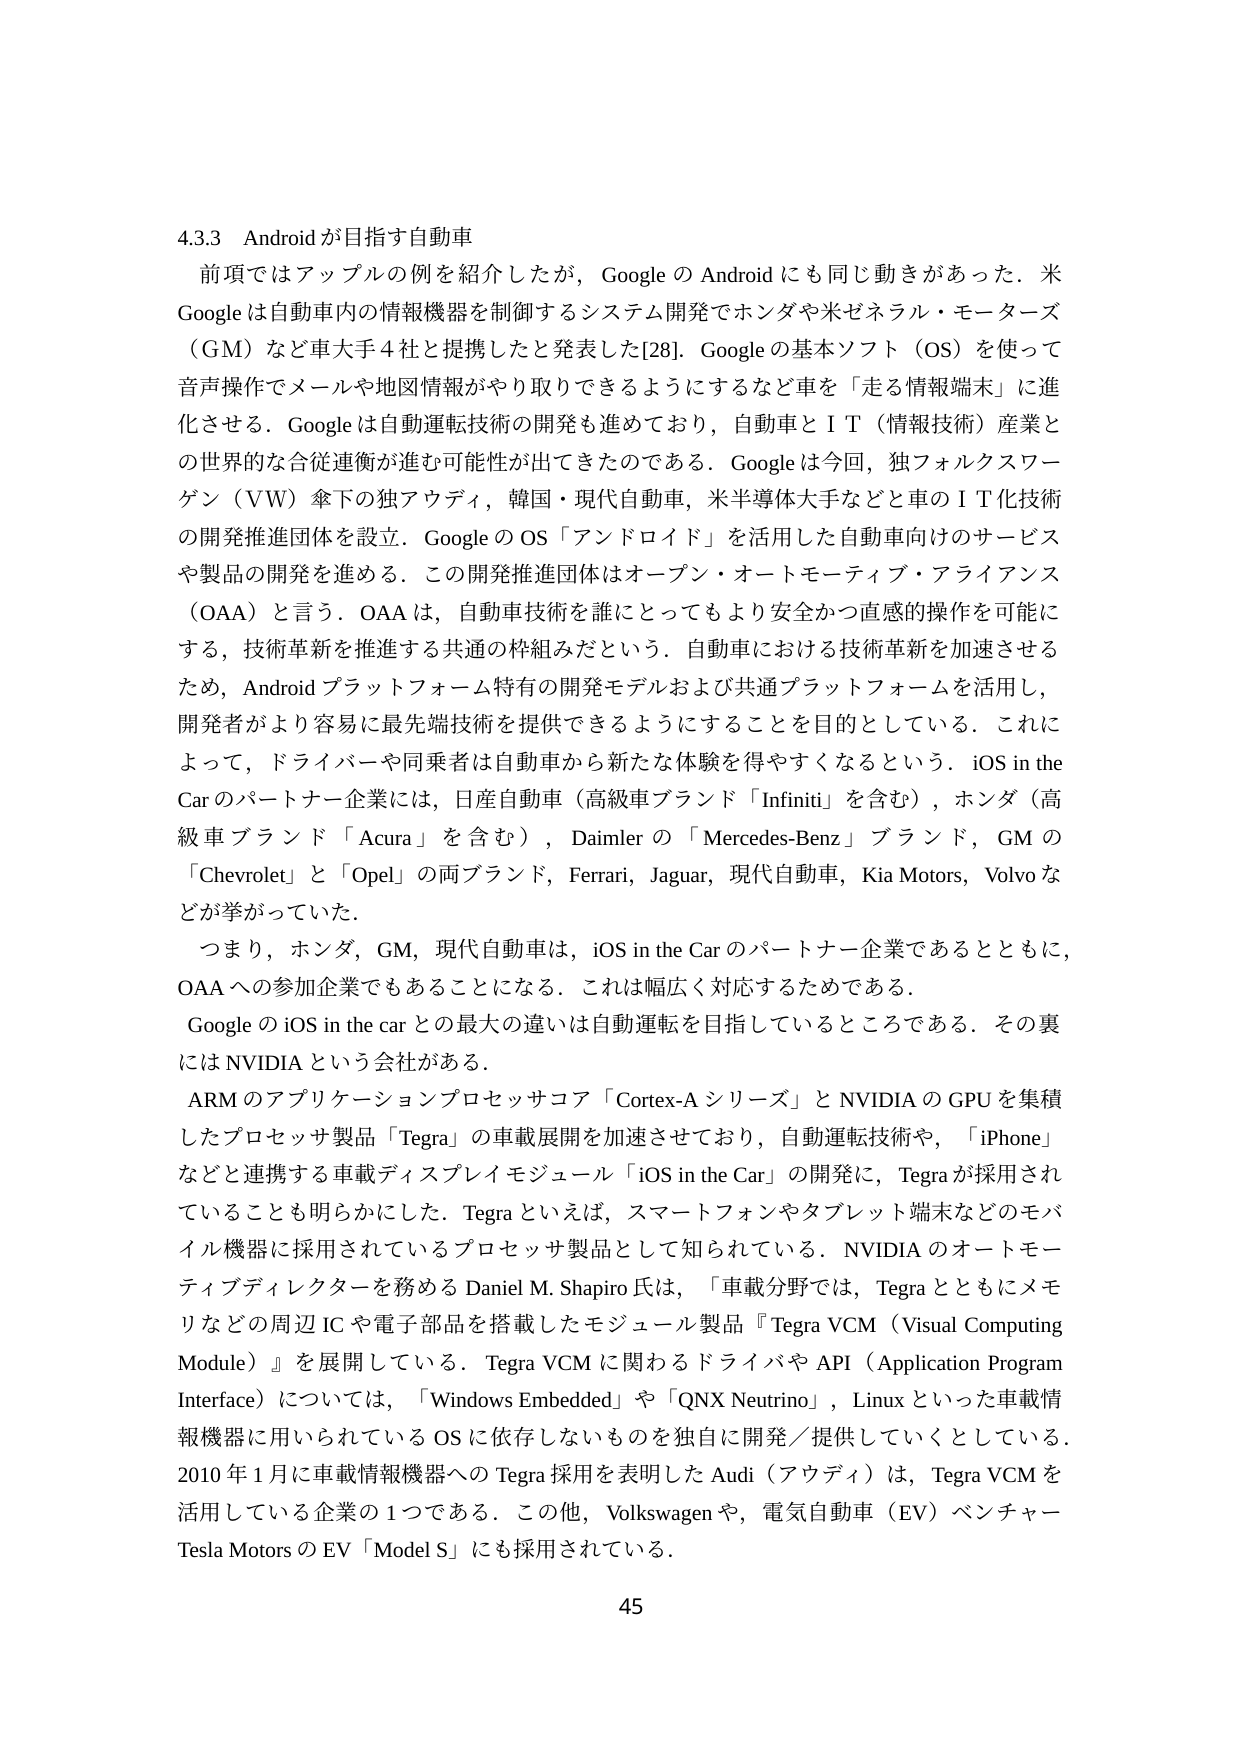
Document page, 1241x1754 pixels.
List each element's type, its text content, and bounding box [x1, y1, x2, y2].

text ARMのアプリケーションプロセッサコア「Cortex-Aシリーズ」とNVIDIAのGPUを集積したプロセッサ製品「Tegra」の車載展開を加速させており，自動運転技術や，「iPhone」などと連携する車載ディスプレイモジュール「iOS in the Car」の開発に，Tegraが採用されていることも明らかにした．Tegraといえば，スマートフォンやタブレット端末などのモバイル機器に採用されているプロセッサ製品として知られている．NVIDIAのオートモーティブディレクターを務めるDaniel M. Shapiro氏は，「車載分野では，Tegraとともにメモリなどの周辺ICや電子部品を搭載したモジュール製品『Tegra VCM（Visual Computing Module）』を展開している．Tegra VCMに関わるドライバやAPI（Application Program Interface）については，「Windows Embedded」や「QNX Neutrino」，Linuxといった車載情報機器に用いられているOSに依存しないものを独自に開発／提供していくとしている．2010年1月に車載情報機器へのTegra採用を表明したAudi（アウディ）は，Tegra VCMを活用している企業の1つである．この他，Volkswagenや，電気自動車（EV）ベンチャーTesla MotorsのEV「Model S」にも採用されている． [177, 1079, 1063, 1567]
text つまり，ホンダ，GM，現代自動車は，iOS in the Carのパートナー企業であるとともに，OAAへの参加企業でもあることになる．これは幅広く対応するためである． [177, 929, 1063, 1004]
text GoogleのiOS in the carとの最大の違いは自動運転を目指しているところである．その裏にはNVIDIA という会社がある． [177, 1004, 1063, 1079]
text 4.3.3 Androidが目指す自動車 [177, 217, 1063, 254]
text 前項ではアップルの例を紹介したが，GoogleのAndroidにも同じ動きがあった．米Googleは自動車内の情報機器を制御するシステム開発でホンダや米ゼネラル・モーターズ（ＧＭ）など車大手４社と提携したと発表した[28]．Googleの基本ソフト（OS）を使って音声操作でメールや地図情報がやり取りできるようにするなど車を「走る情報端末」に進化させる．Googleは自動運転技術の開発も進めており，自動車とＩＴ（情報技術）産業との世界的な合従連衡が進む可能性が出てきたのである．Googleは今回，独フォルクスワーゲン（ＶＷ）傘下の独アウディ，韓国・現代自動車，米半導体大手などと車のＩＴ化技術の開発推進団体を設立．GoogleのOS「アンドロイド」を活用した自動車向けのサービスや製品の開発を進める．この開発推進団体はオープン・オートモーティブ・アライアンス（OAA）と言う．OAAは，自動車技術を誰にとってもより安全かつ直感的操作を可能にする，技術革新を推進する共通の枠組みだという．自動車における技術革新を加速させるため，Androidプラットフォーム特有の開発モデルおよび共通プラットフォームを活用し，開発者がより容易に最先端技術を提供できるようにすることを目的としている．これによって，ドライバーや同乗者は自動車から新たな体験を得やすくなるという．iOS in the Carのパートナー企業には，日産自動車（高級車ブランド「Infiniti」を含む），ホンダ（高級車ブランド「Acura」を含む），Daimlerの「Mercedes-Benz」ブランド，GMの「Chevrolet」と「Opel」の両ブランド，Ferrari，Jaguar，現代自動車，Kia Motors，Volvoなどが挙がっていた． [177, 254, 1063, 929]
